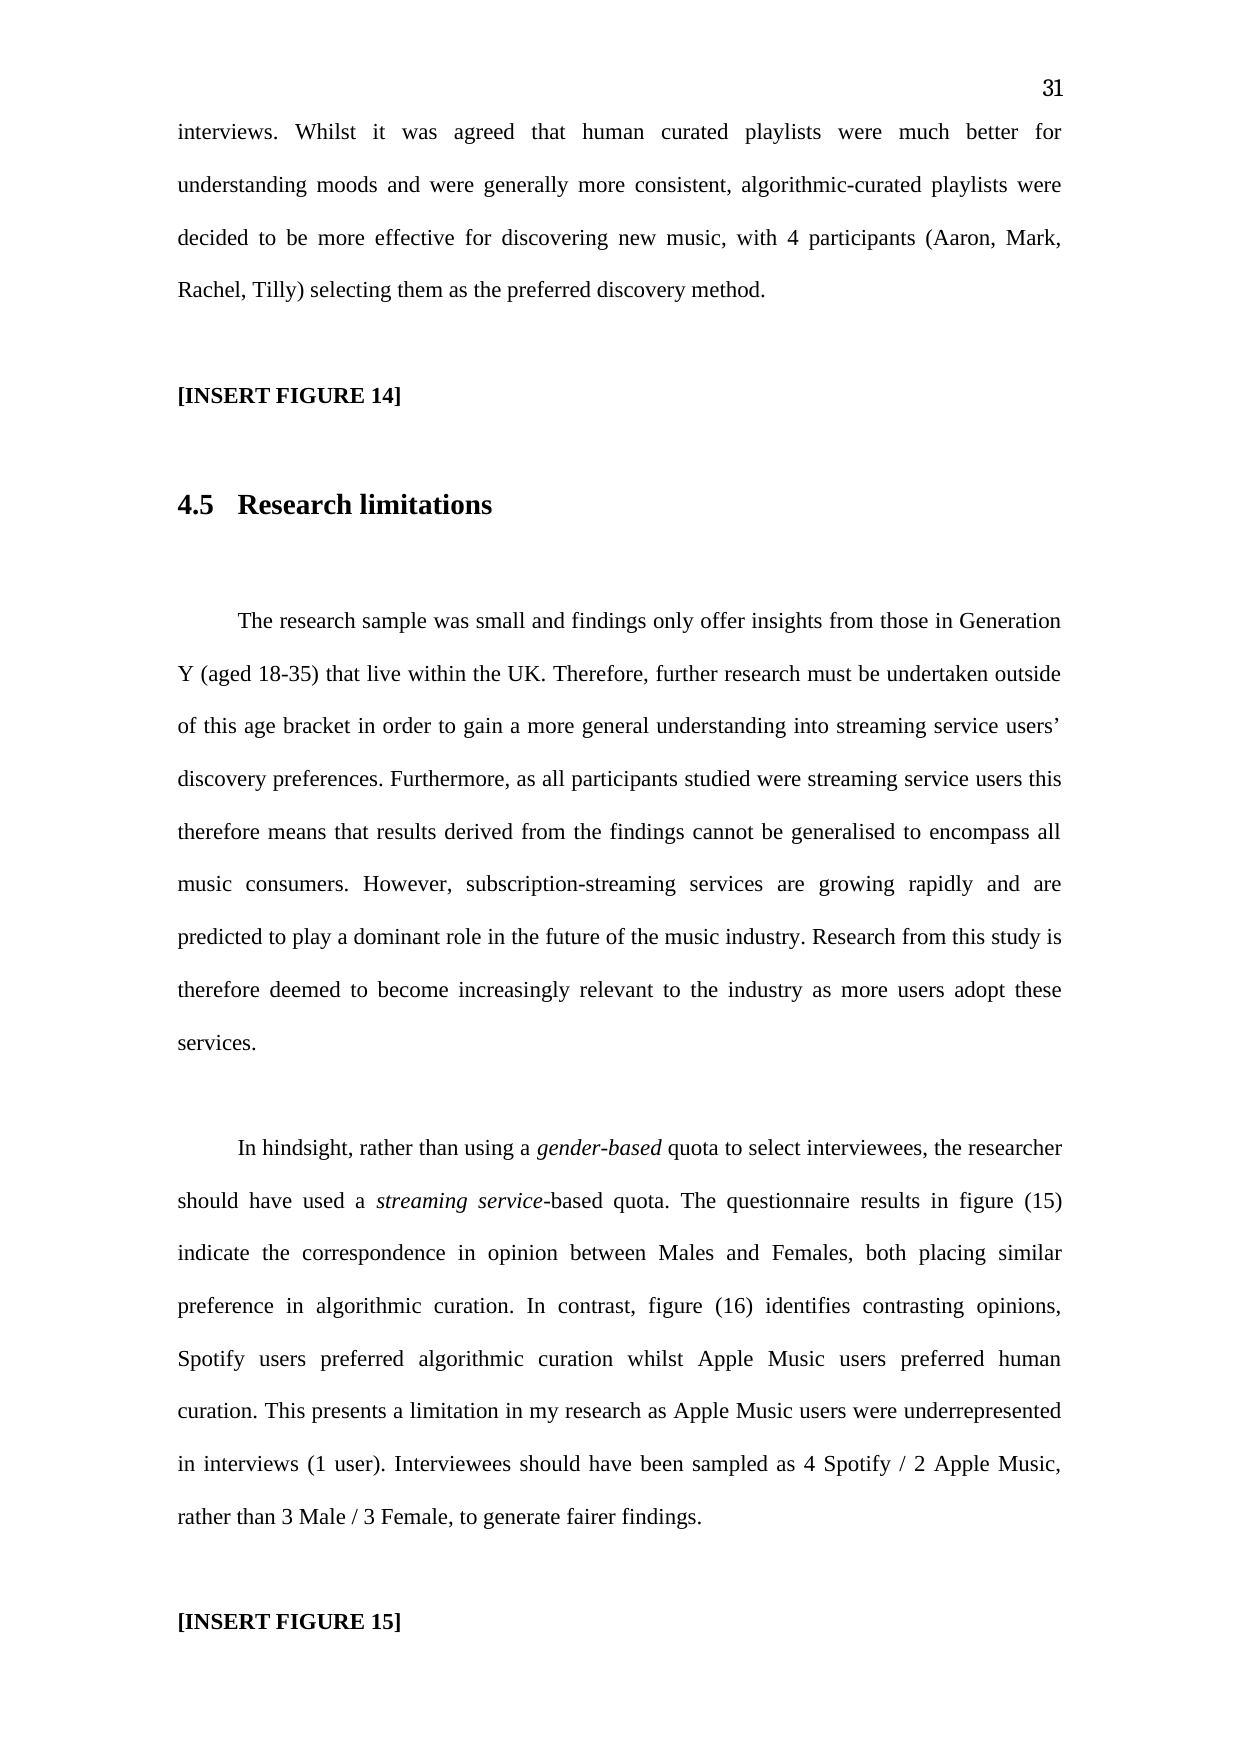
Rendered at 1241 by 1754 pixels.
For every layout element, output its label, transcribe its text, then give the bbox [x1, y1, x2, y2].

text [INSERT FIGURE 14] [177, 382, 1063, 408]
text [177, 118, 1063, 303]
text [INSERT FIGURE 15] [177, 1608, 1063, 1635]
subtitle Research limitations [177, 487, 1063, 521]
text In hindsight, rather than using a gender-based quota to select interviewees, the researcher should have used a streaming service-based quota. The questionnaire results in figure (15) indicate the correspondence in opinion between Males and Females, both placing similar preference in algorithmic curation. In contrast, figure (16) identifies contrasting opinions, Spotify users preferred algorithmic curation whilst Apple Music users preferred human curation. This presents a limitation in my research as Apple Music users were underrepresented in interviews (1 user). Interviewees should have been sampled as 4 Spotify / 2 Apple Music, rather than 3 Male / 3 Female, to generate fairer findings. [177, 1134, 1063, 1529]
text The research sample was small and findings only offer insights from those in Generation Y (aged 18-35) that live within the UK. Therefore, further research must be undertaken outside of this age bracket in order to gain a more general understanding into streaming service users’ discovery preferences. Furthermore, as all participants studied were streaming service users this therefore means that results derived from the findings cannot be generalised to encompass all music consumers. However, subscription-streaming services are growing rapidly and are predicted to play a dominant role in the future of the music industry. Research from this study is therefore deemed to become increasingly relevant to the industry as more users adopt these services. [177, 607, 1063, 1055]
